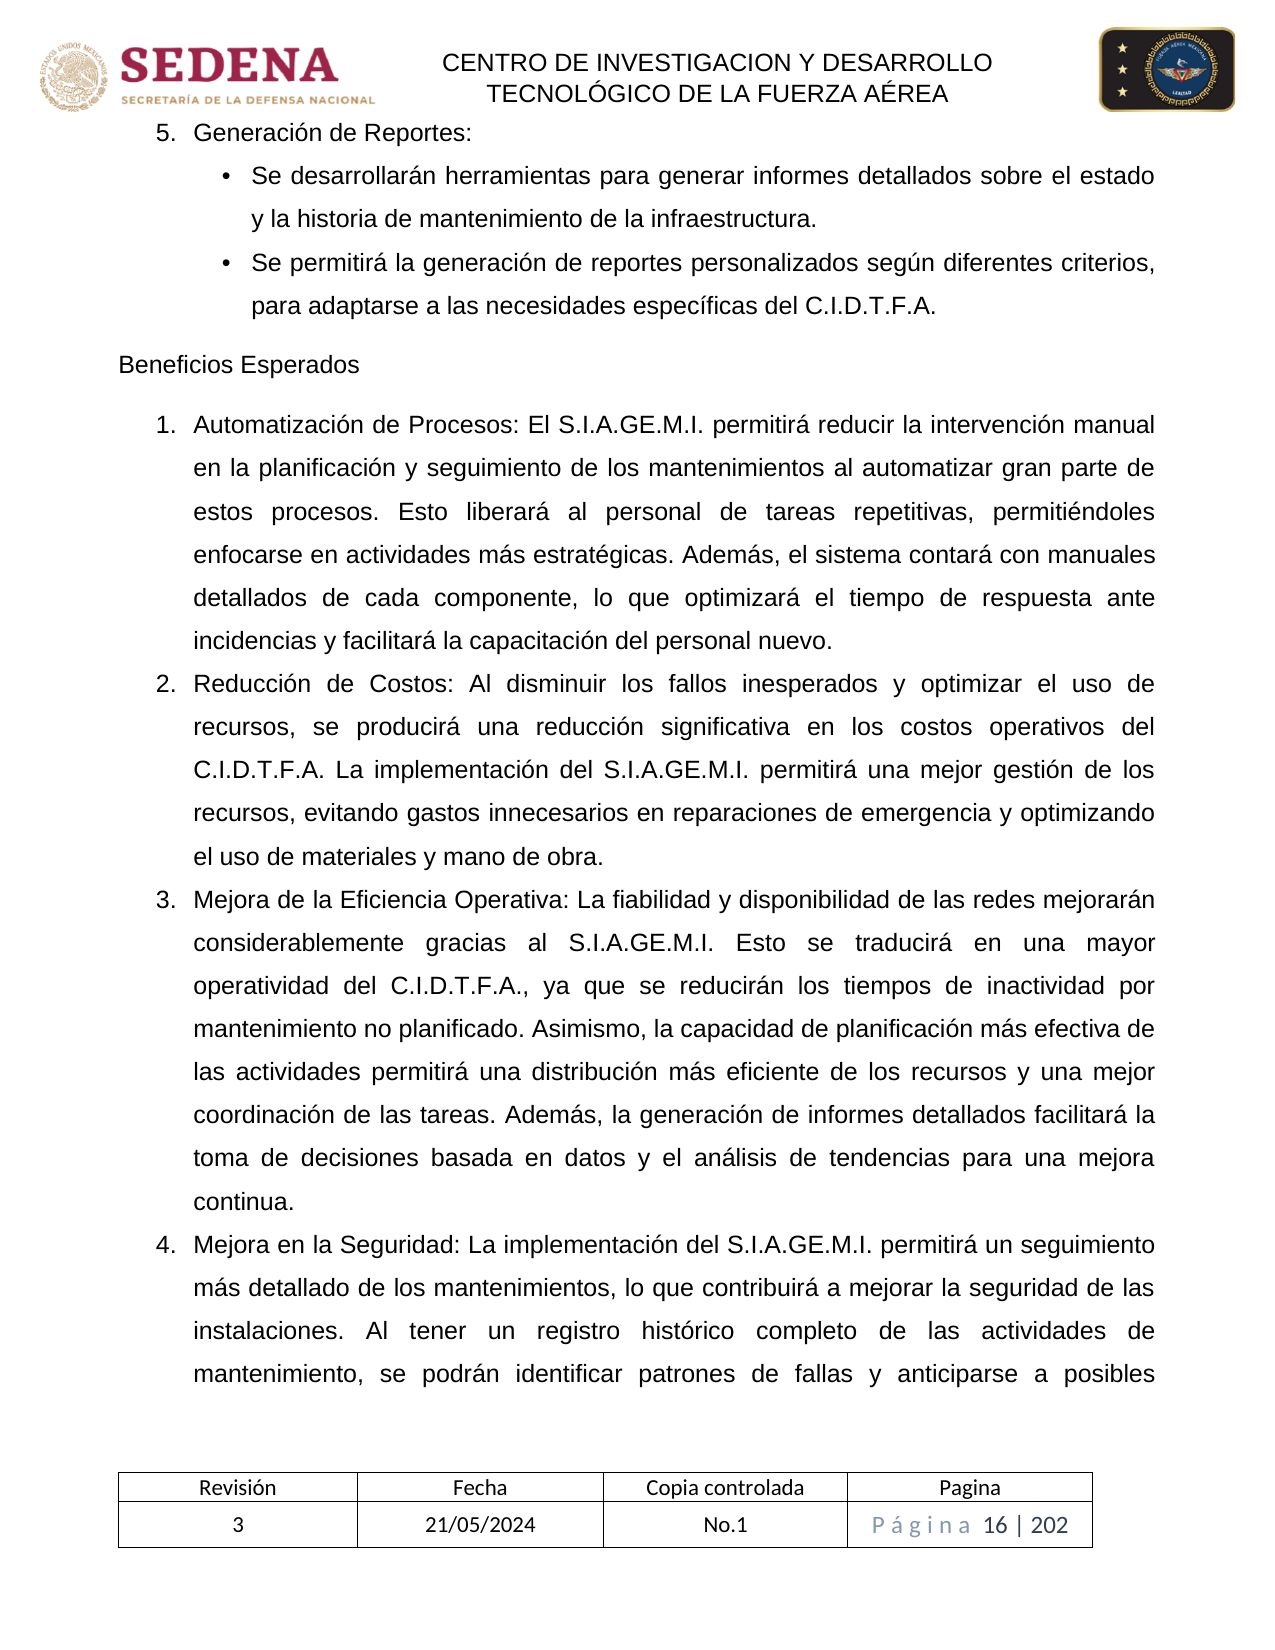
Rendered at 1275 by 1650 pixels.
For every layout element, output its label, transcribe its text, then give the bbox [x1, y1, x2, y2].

list Automatización de Procesos: El S.I.A.GE.M.I. permitirá reducir la intervención manual en la planificación y seguimiento de los mantenimientos al automatizar gran parte de estos procesos. Esto liberará al personal de tareas repetitivas, permitiéndoles enfocarse en actividades más estratégicas. Además, el sistema contará con manuales detallados de cada componente, lo que optimizará el tiempo de respuesta ante incidencias y facilitará la capacitación del personal nuevo. [156, 410, 1157, 654]
list Se permitirá la generación de reportes personalizados según diferentes criterios, para adaptarse a las necesidades específicas del C.I.D.T.F.A. [222, 247, 1157, 319]
list Se desarrollarán herramientas para generar informes detallados sobre el estado y la historia de mantenimiento de la infraestructura. [222, 161, 1157, 233]
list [156, 1229, 1157, 1388]
list Reducción de Costos: Al disminuir los fallos inesperados y optimizar el uso de recursos, se producirá una reducción significativa en los costos operativos del C.I.D.T.F.A. La implementación del S.I.A.GE.M.I. permitirá una mejor gestión de los recursos, evitando gastos innecesarios en reparaciones de emergencia y optimizando el uso de materiales y mano de obra. [156, 669, 1157, 870]
picture [39, 27, 1236, 112]
list Generación de Reportes: [156, 118, 1157, 147]
list Mejora de la Eficiencia Operativa: La fiabilidad y disponibilidad de las redes mejorarán considerablemente gracias al S.I.A.GE.M.I. Esto se traducirá en una mayor operatividad del C.I.D.T.F.A., ya que se reducirán los tiempos de inactividad por mantenimiento no planificado. Asimismo, la capacidad de planificación más efectiva de las actividades permitirá una distribución más eficiente de los recursos y una mejor coordinación de las tareas. Además, la generación de informes detallados facilitará la toma de decisiones basada en datos y el análisis de tendencias para una mejora continua. [156, 884, 1157, 1215]
text Beneficios Esperados [118, 350, 1157, 379]
